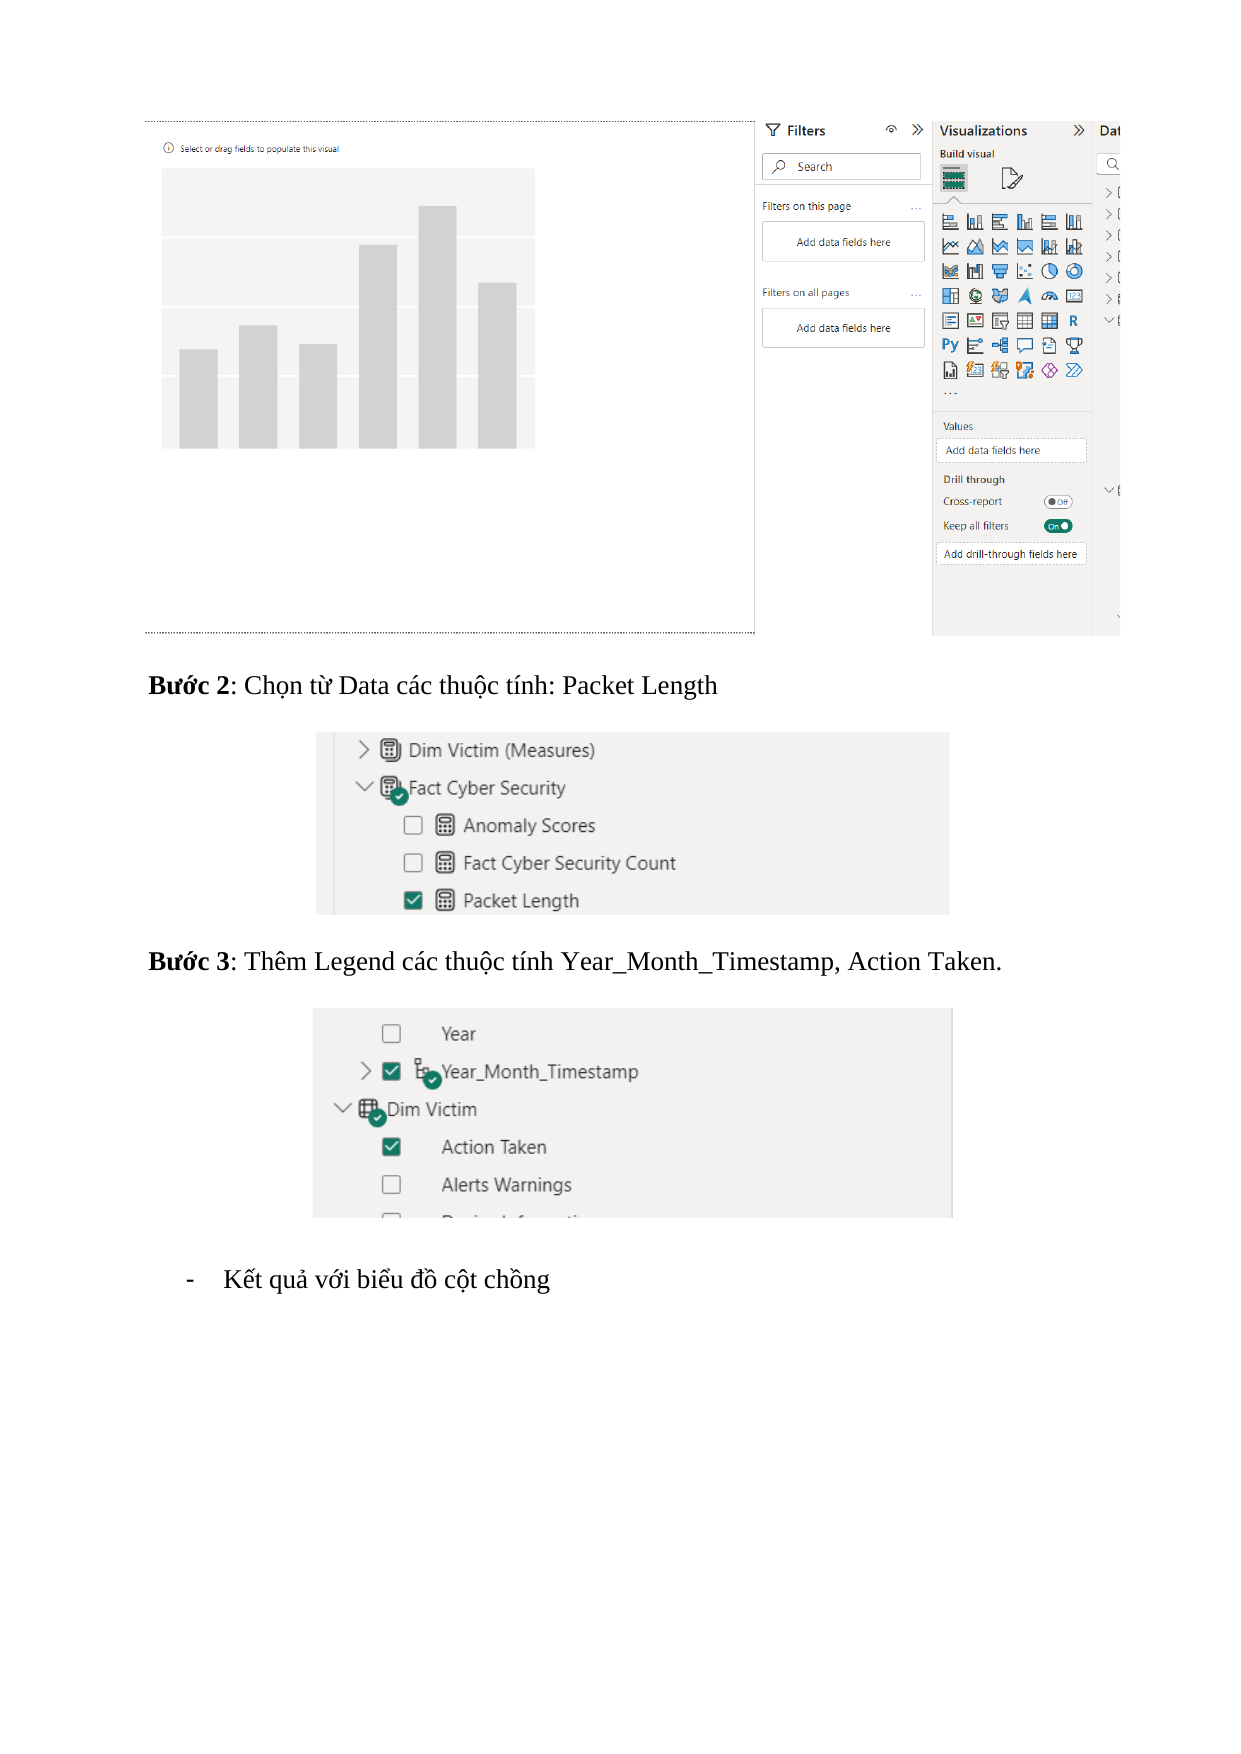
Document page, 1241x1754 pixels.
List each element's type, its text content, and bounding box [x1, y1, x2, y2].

picture [316, 732, 950, 915]
picture [312, 1008, 953, 1218]
text Bước 2: Chọn từ Data các thuộc tính: Packet Length [148, 669, 1144, 700]
picture [145, 121, 1121, 636]
text Bước 3: Thêm Legend các thuộc tính Year_Month_Timestamp, Action Taken. [148, 946, 1144, 977]
list Kết quả với biểu đồ cột chồng [186, 1248, 1144, 1304]
